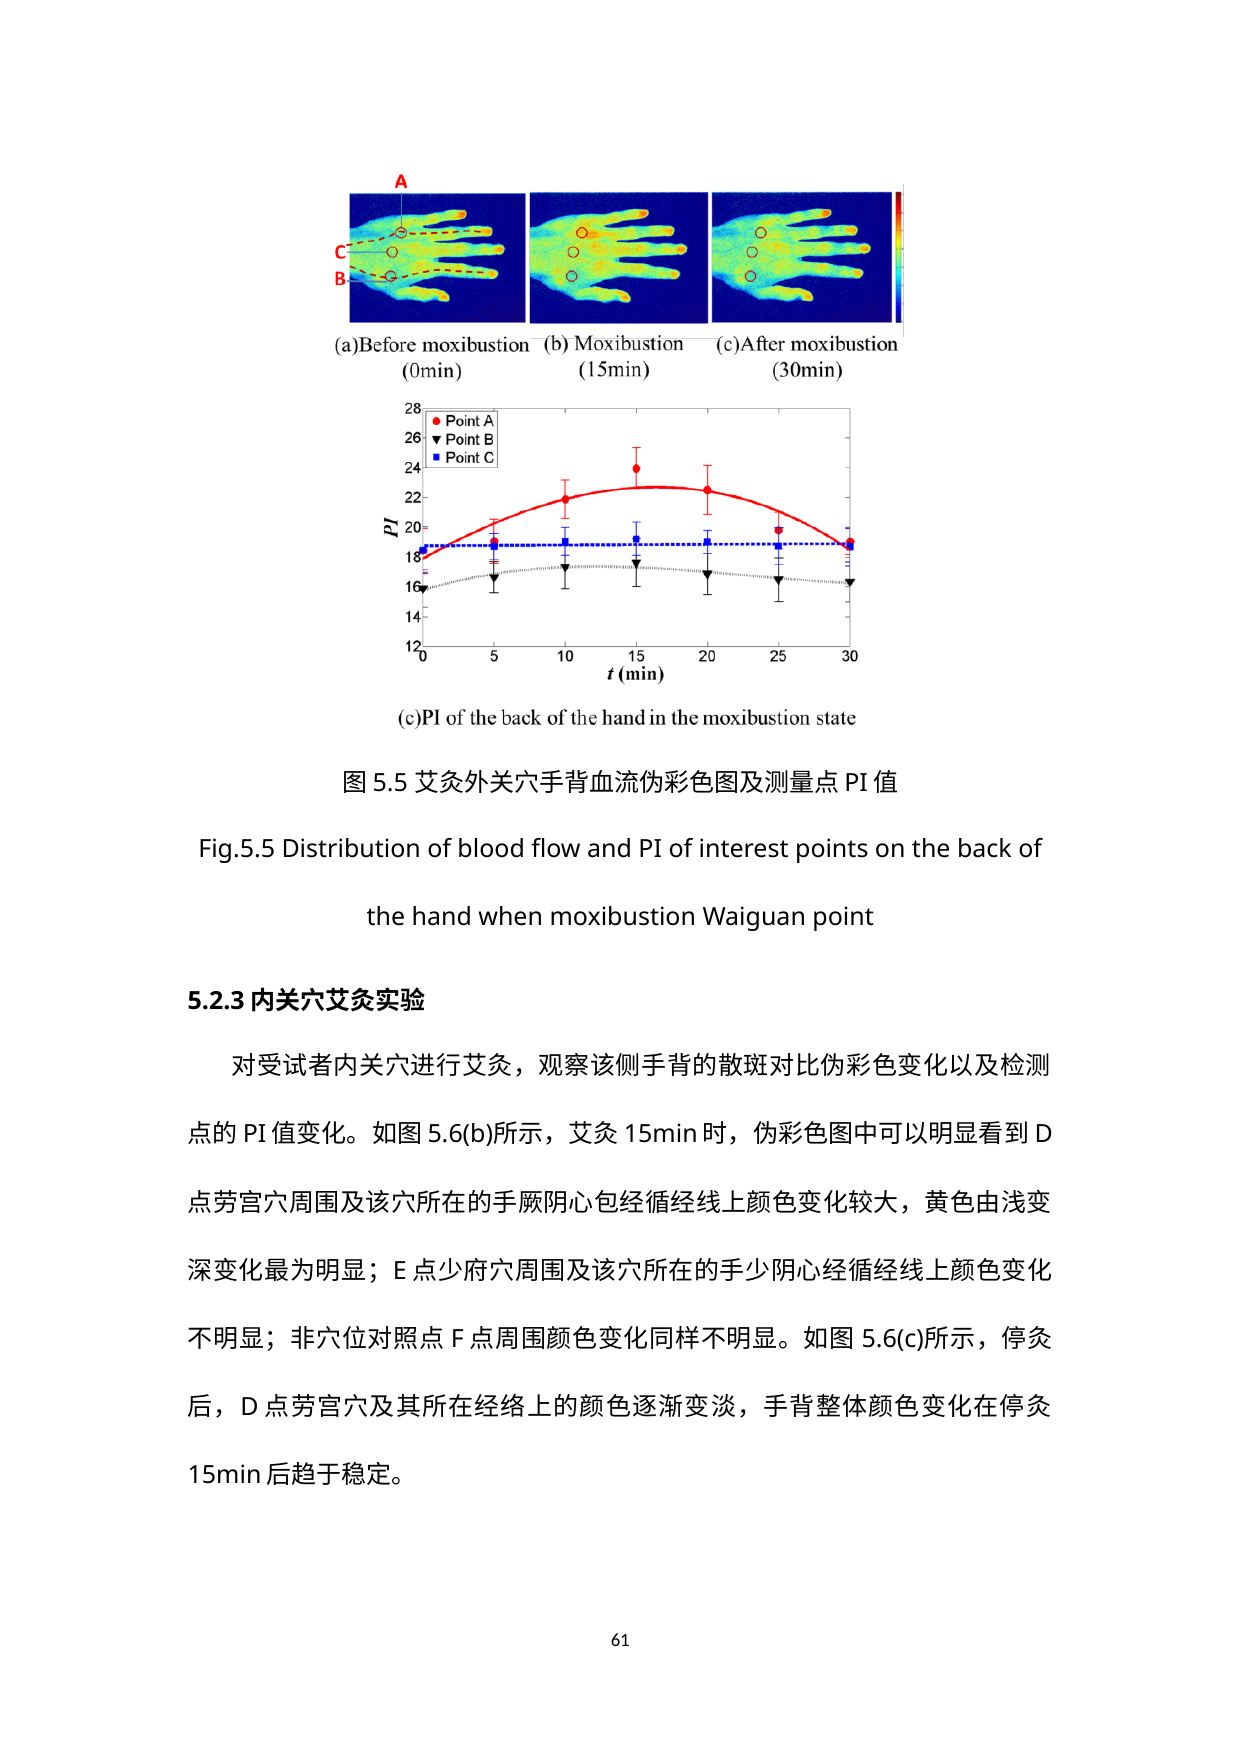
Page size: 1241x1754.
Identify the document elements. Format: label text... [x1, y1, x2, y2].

text 5.2.3内关穴艾灸实验 [187, 966, 1053, 1031]
text 图5.5 艾灸外关穴手背血流伪彩色图及测量点PI值 [187, 748, 1053, 813]
picture [320, 162, 920, 742]
text Fig.5.5 Distribution of blood flow and PI of interest points on the back of the hand when moxibustion Waiguan point [187, 815, 1053, 948]
text 对受试者内关穴进行艾灸，观察该侧手背的散斑对比伪彩色变化以及检测点的PI值变化。如图5.6(b)所示，艾灸15min时，伪彩色图中可以明显看到D点劳宫穴周围及该穴所在的手厥阴心包经循经线上颜色变化较大，黄色由浅变深变化最为明显；E点少府穴周围及该穴所在的手少阴心经循经线上颜色变化不明显；非穴位对照点F点周围颜色变化同样不明显。如图5.6(c)所示，停灸后，D点劳宫穴及其所在经络上的颜色逐渐变淡，手背整体颜色变化在停灸15min后趋于稳定。 [187, 1031, 1053, 1506]
